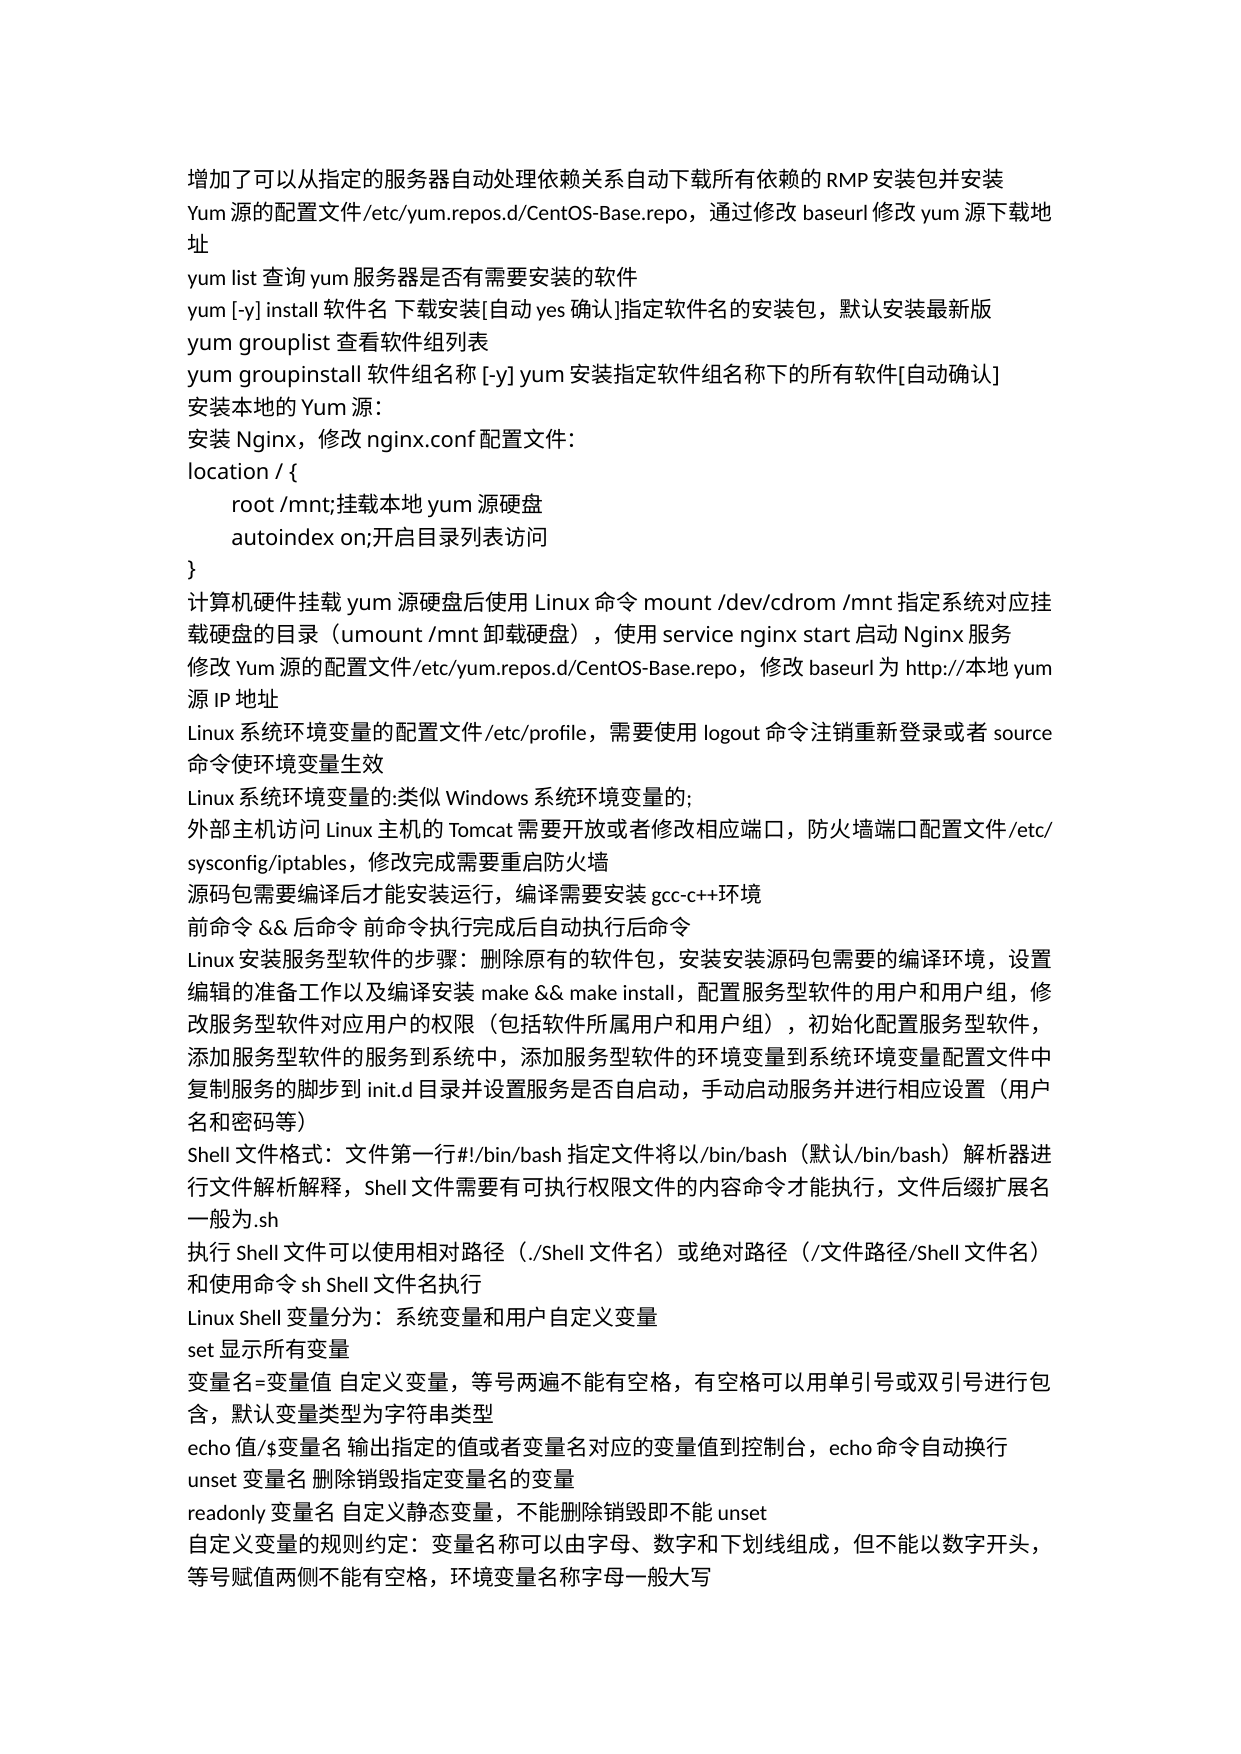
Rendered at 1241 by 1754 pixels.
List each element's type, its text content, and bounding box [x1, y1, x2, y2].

text echo 值/$变量名 输出指定的值或者变量名对应的变量值到控制台，echo命令自动换行 [187, 1429, 1053, 1462]
text 执行Shell文件可以使用相对路径（./Shell文件名）或绝对路径（/文件路径/Shell文件名）和使用命令sh Shell文件名执行 [187, 1234, 1053, 1299]
text Linux系统环境变量的:类似Windows系统环境变量的; [187, 779, 1053, 812]
text yum grouplist 查看软件组列表 [187, 324, 1053, 357]
text 安装Nginx，修改nginx.conf配置文件： [187, 422, 1053, 454]
text unset 变量名 删除销毁指定变量名的变量 [187, 1462, 1053, 1494]
text yum [-y] install 软件名 下载安装[自动yes确认]指定软件名的安装包，默认安装最新版 [187, 292, 1053, 324]
text 修改Yum源的配置文件/etc/yum.repos.d/CentOS-Base.repo，修改baseurl为http://本地yum源IP地址 [187, 649, 1053, 714]
text readonly 变量名 自定义静态变量，不能删除销毁即不能unset [187, 1494, 1053, 1527]
text Linux安装服务型软件的步骤：删除原有的软件包，安装安装源码包需要的编译环境，设置编辑的准备工作以及编译安装make && make install，配置服务型软件的用户和用户组，修改服务型软件对应用户的权限（包括软件所属用户和用户组），初始化配置服务型软件，添加服务型软件的服务到系统中，添加服务型软件的环境变量到系统环境变量配置文件中，复制服务的脚步到init.d目录并设置服务是否自启动，手动启动服务并进行相应设置（用户名和密码等） [187, 942, 1053, 1137]
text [187, 162, 1053, 194]
text 前命令 && 后命令 前命令执行完成后自动执行后命令 [187, 909, 1053, 942]
text 自定义变量的规则约定：变量名称可以由字母、数字和下划线组成，但不能以数字开头，等号赋值两侧不能有空格，环境变量名称字母一般大写 [187, 1527, 1053, 1592]
text 变量名=变量值 自定义变量，等号两遍不能有空格，有空格可以用单引号或双引号进行包含，默认变量类型为字符串类型 [187, 1364, 1053, 1429]
text yum list 查询yum服务器是否有需要安装的软件 [187, 259, 1053, 292]
text } [187, 552, 1053, 584]
text 源码包需要编译后才能安装运行，编译需要安装gcc-c++环境 [187, 877, 1053, 909]
text 安装本地的Yum源： [187, 389, 1053, 422]
text yum groupinstall 软件组名称 [-y] yum安装指定软件组名称下的所有软件[自动确认] [187, 357, 1053, 389]
text Linux Shell变量分为：系统变量和用户自定义变量 [187, 1299, 1053, 1332]
text 计算机硬件挂载yum源硬盘后使用Linux命令mount /dev/cdrom /mnt指定系统对应挂载硬盘的目录（umount /mnt卸载硬盘），使用service nginx start启动Nginx服务 [187, 584, 1053, 649]
text Linux系统环境变量的配置文件/etc/profile，需要使用logout命令注销重新登录或者source命令使环境变量生效 [187, 714, 1053, 779]
text 外部主机访问Linux主机的Tomcat需要开放或者修改相应端口，防火墙端口配置文件/etc/sysconfig/iptables，修改完成需要重启防火墙 [187, 812, 1053, 877]
text set 显示所有变量 [187, 1332, 1053, 1364]
text autoindex on;开启目录列表访问 [187, 519, 1053, 552]
text location / { [187, 454, 1053, 487]
text Shell文件格式：文件第一行#!/bin/bash指定文件将以/bin/bash（默认/bin/bash）解析器进行文件解析解释，Shell文件需要有可执行权限文件的内容命令才能执行，文件后缀扩展名一般为.sh [187, 1137, 1053, 1234]
text Yum源的配置文件/etc/yum.repos.d/CentOS-Base.repo，通过修改baseurl修改yum源下载地址 [187, 194, 1053, 259]
text root /mnt;挂载本地yum源硬盘 [187, 487, 1053, 519]
